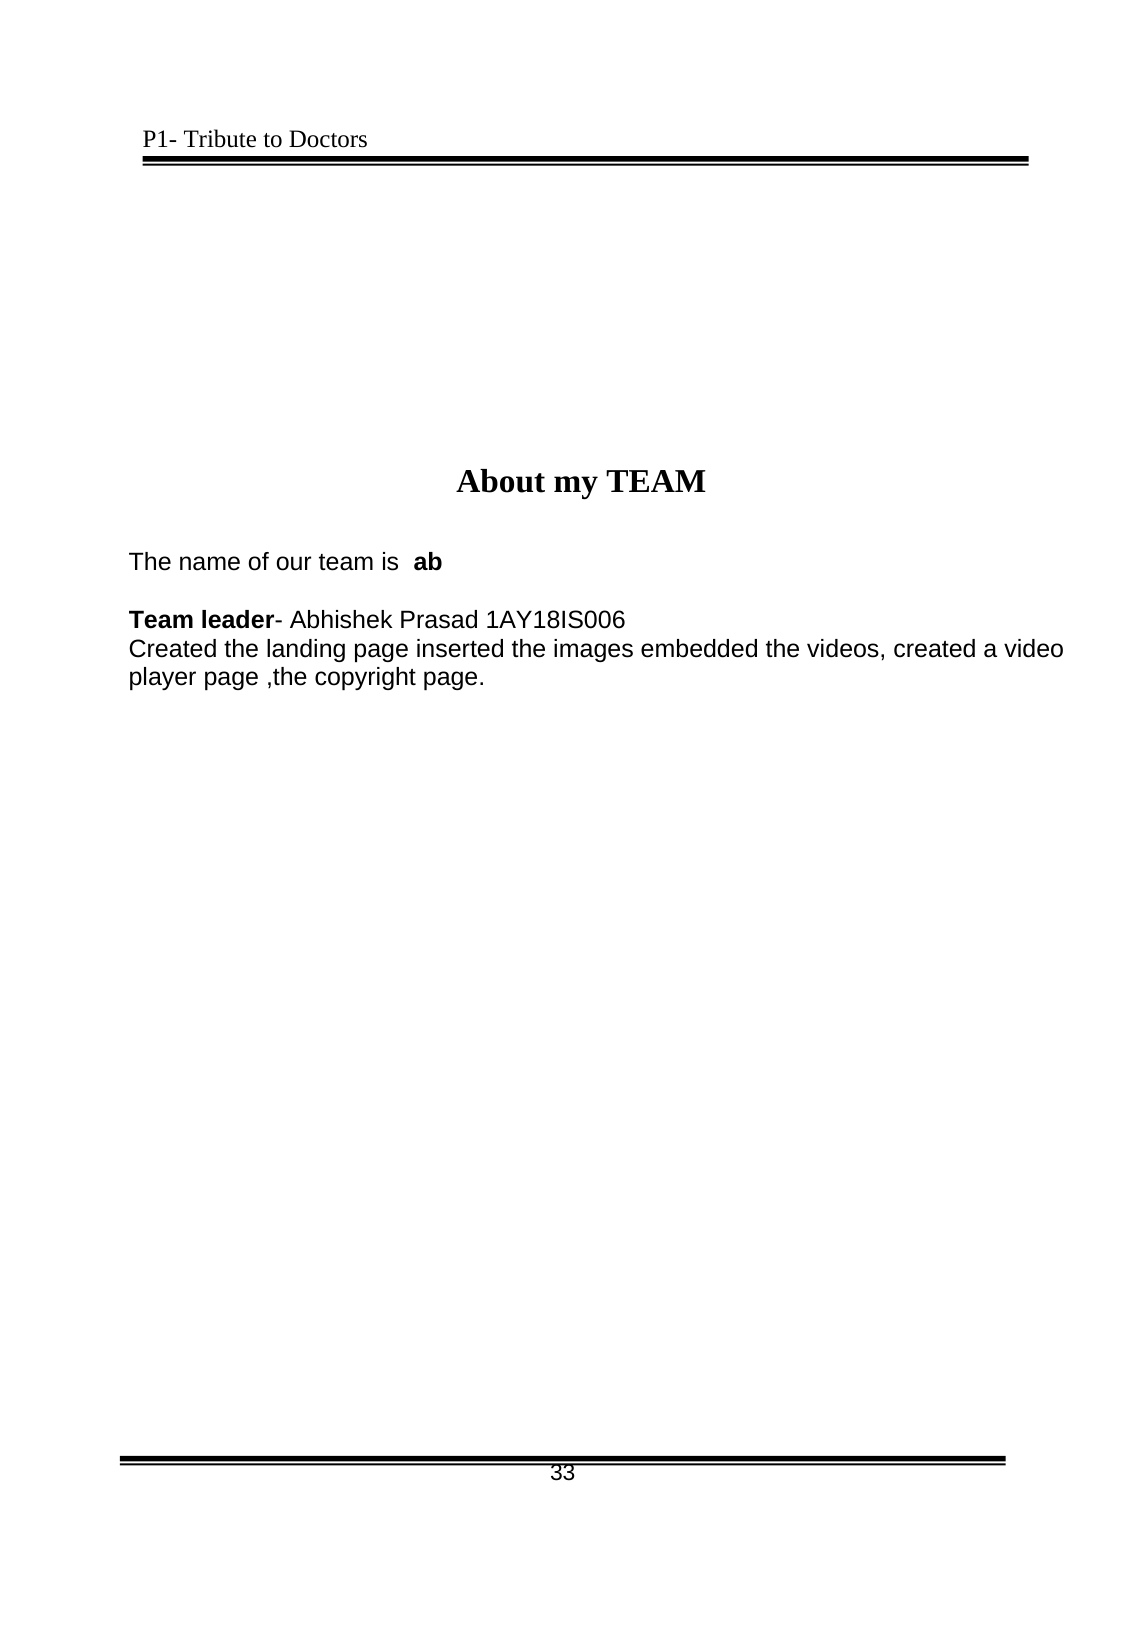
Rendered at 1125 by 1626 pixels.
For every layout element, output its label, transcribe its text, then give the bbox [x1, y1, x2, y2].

text Created the landing page inserted the images embedded the videos, created a video player page ,the copyright page. [39, 633, 1085, 691]
text The name of our team is ab [39, 547, 1085, 576]
text Team leader- Abhishek Prasad 1AY18IS006 [39, 605, 1085, 633]
subtitle About my TEAM [456, 462, 1019, 500]
